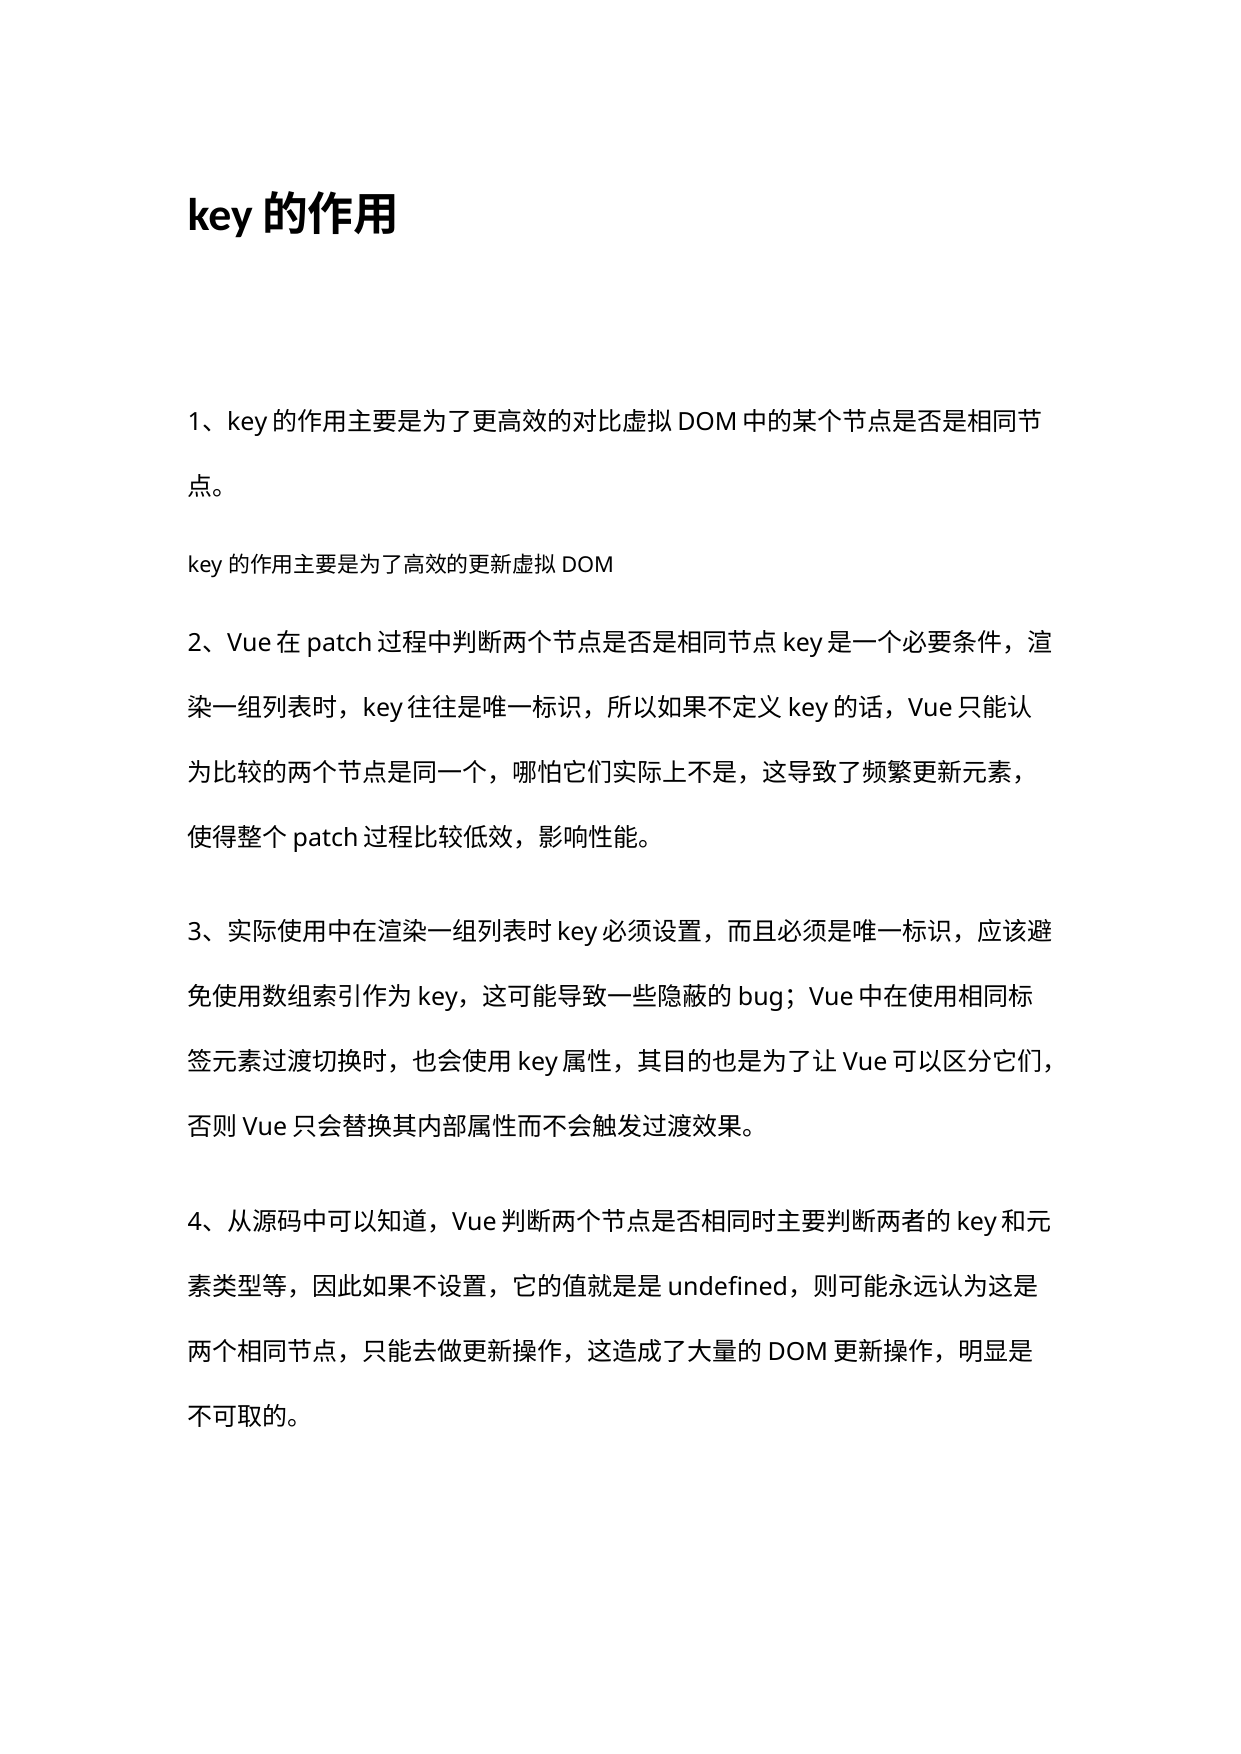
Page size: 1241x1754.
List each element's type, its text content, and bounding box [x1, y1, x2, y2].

text key 的作用主要是为了高效的更新虚拟 DOM [187, 547, 1053, 579]
text 1、key的作用主要是为了更高效的对比虚拟DOM中的某个节点是否是相同节点。 [187, 387, 1053, 517]
subtitle key的作用 [187, 162, 1053, 259]
text 4、从源码中可以知道，Vue判断两个节点是否相同时主要判断两者的key和元素类型等，因此如果不设置，它的值就是是undefined，则可能永远认为这是两个相同节点，只能去做更新操作，这造成了大量的DOM更新操作，明显是不可取的。 [187, 1187, 1053, 1447]
text 2、Vue在patch过程中判断两个节点是否是相同节点key是一个必要条件，渲染一组列表时，key往往是唯一标识，所以如果不定义key的话，Vue只能认为比较的两个节点是同一个，哪怕它们实际上不是，这导致了频繁更新元素，使得整个patch过程比较低效，影响性能。 [187, 608, 1053, 868]
text 3、实际使用中在渲染一组列表时key必须设置，而且必须是唯一标识，应该避免使用数组索引作为key，这可能导致一些隐蔽的bug；Vue中在使用相同标签元素过渡切换时，也会使用key属性，其目的也是为了让Vue可以区分它们，否则Vue只会替换其内部属性而不会触发过渡效果。 [187, 897, 1053, 1157]
